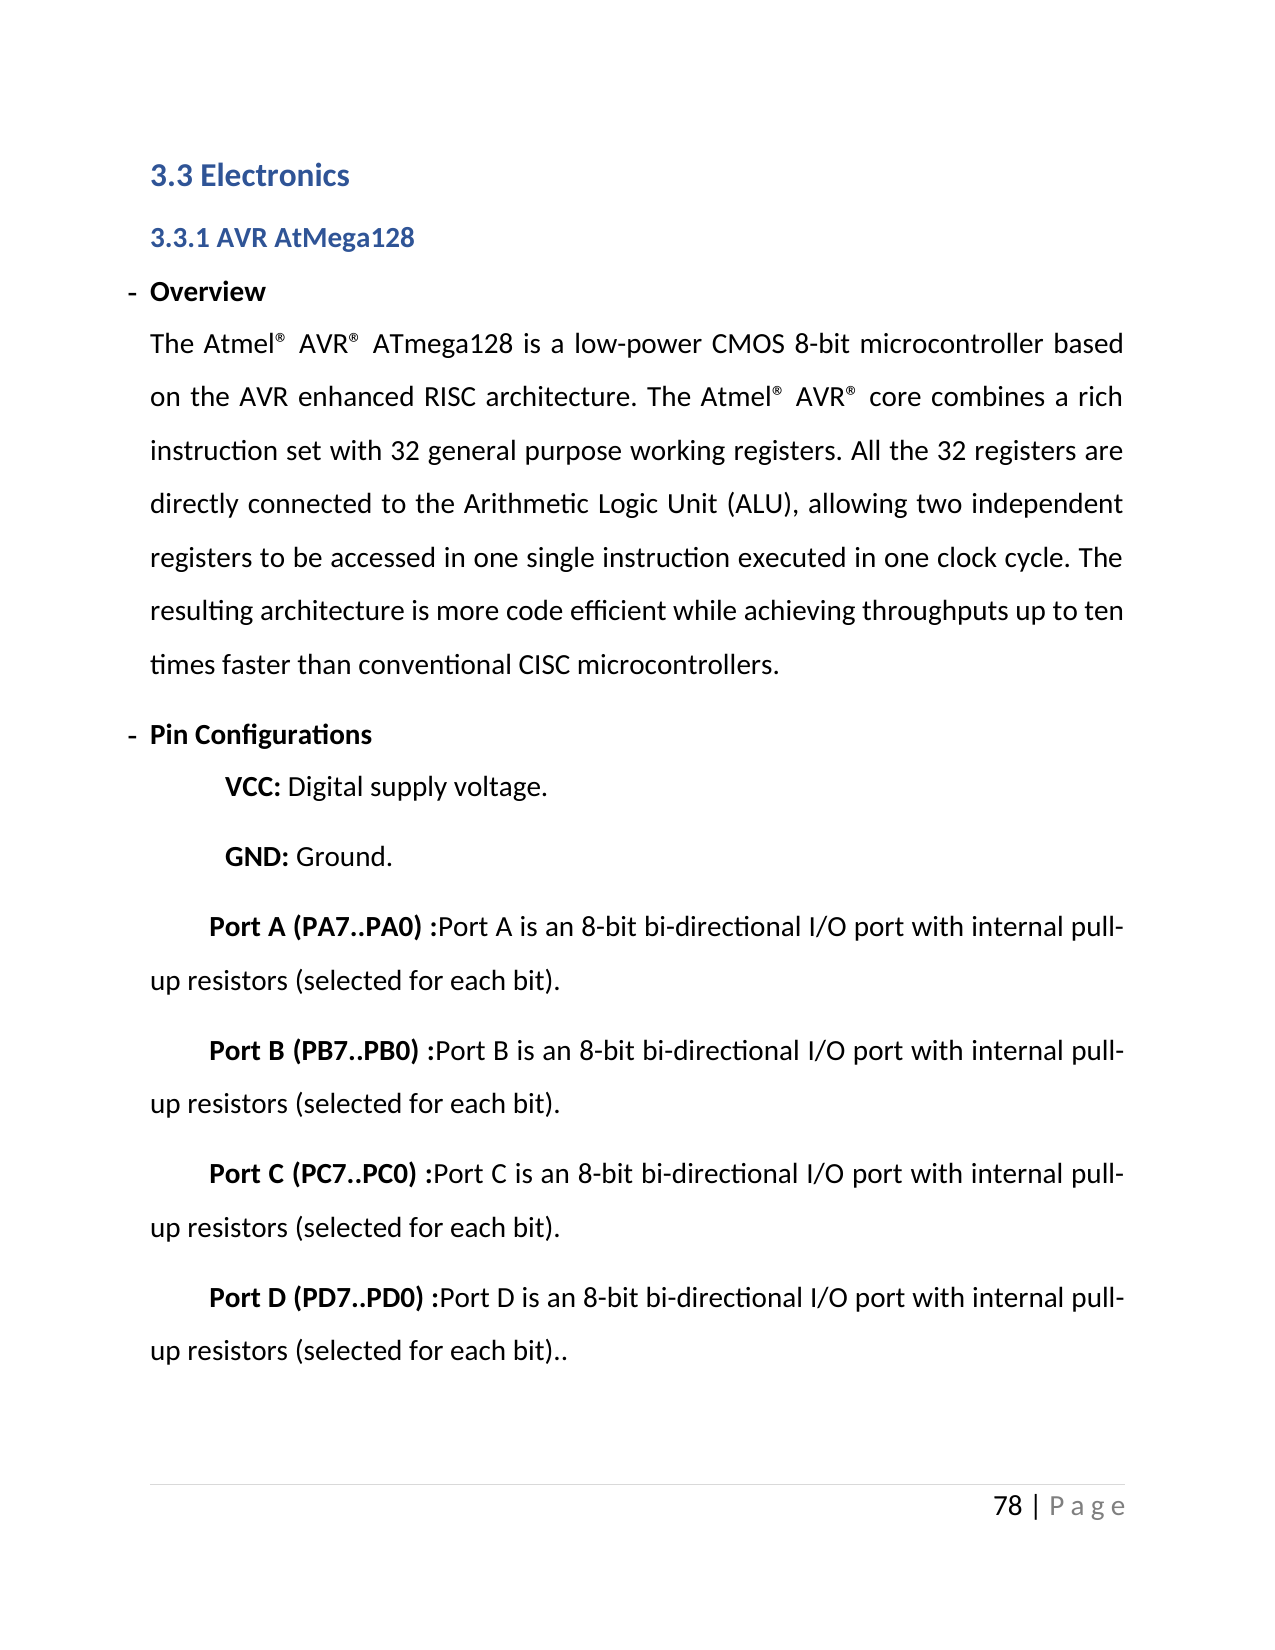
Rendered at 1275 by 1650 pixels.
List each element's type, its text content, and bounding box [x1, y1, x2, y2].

text VCC: Digital supply voltage. [150, 768, 1125, 804]
subtitle 3.3.1 AVR AtMega128 [150, 219, 1125, 255]
subtitle 3.3 Electronics [150, 154, 1125, 195]
text Port D (PD7..PD0) :Port D is an 8-bit bi-directional I/O port with internal pull-up resistors (selected for each bit).. [150, 1279, 1125, 1368]
list Overview [127, 273, 1125, 308]
text Port B (PB7..PB0) :Port B is an 8-bit bi-directional I/O port with internal pull-up resistors (selected for each bit). [150, 1032, 1125, 1121]
text The Atmel® AVR® ATmega128 is a low-power CMOS 8-bit microcontroller based on the AVR enhanced RISC architecture. The Atmel® AVR® core combines a rich instruction set with 32 general purpose working registers. All the 32 registers are directly connected to the Arithmetic Logic Unit (ALU), allowing two independent registers to be accessed in one single instruction executed in one clock cycle. The resulting architecture is more code efficient while achieving throughputs up to ten times faster than conventional CISC microcontrollers. [150, 325, 1125, 681]
text Port A (PA7..PA0) :Port A is an 8-bit bi-directional I/O port with internal pull-up resistors (selected for each bit). [150, 908, 1125, 997]
list Pin Configurations [127, 716, 1125, 751]
text Port C (PC7..PC0) :Port C is an 8-bit bi-directional I/O port with internal pull-up resistors (selected for each bit). [150, 1155, 1125, 1244]
text GND: Ground. [150, 838, 1125, 874]
